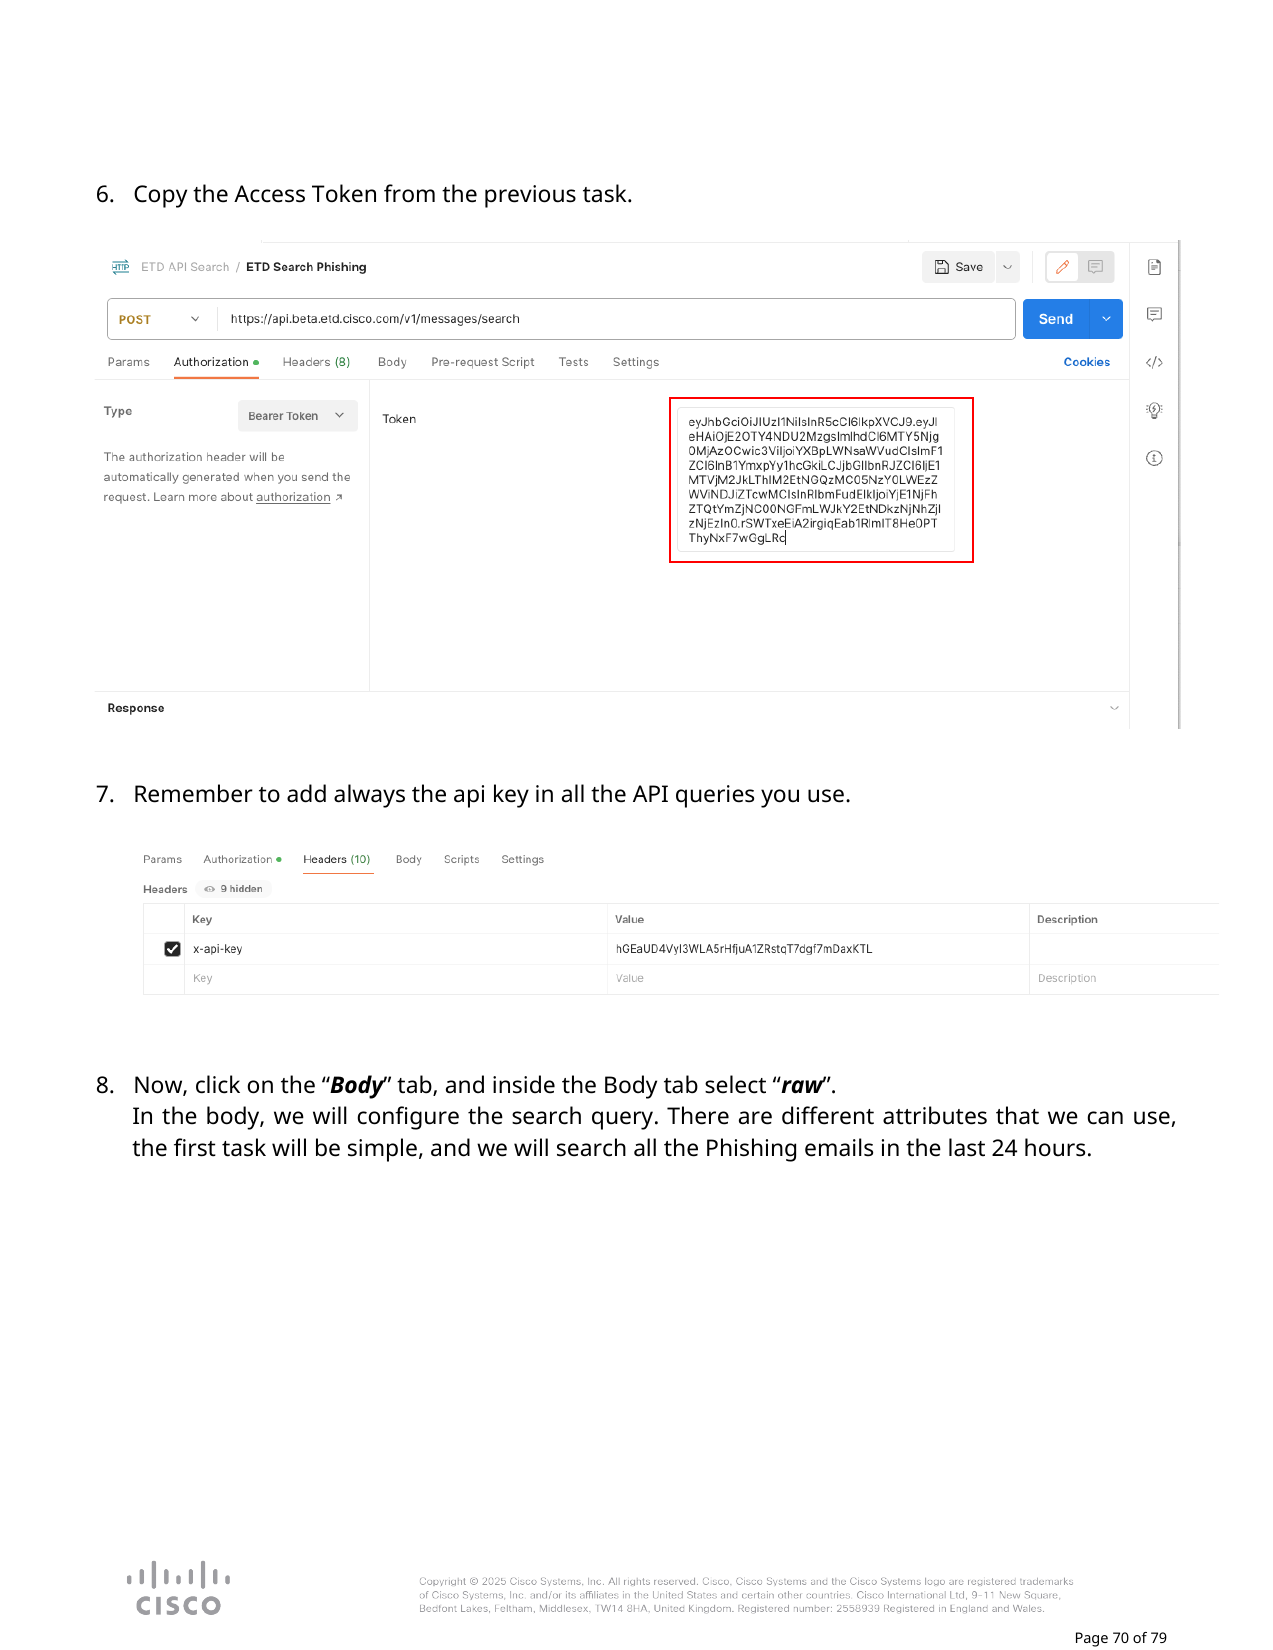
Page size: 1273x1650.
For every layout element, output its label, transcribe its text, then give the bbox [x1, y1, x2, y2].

text In the body, we will configure the search query. There are different attributes that we can use, the first task will be simple, and we will search all the Phishing emails in the last 24 hours. [132, 1100, 1178, 1163]
list Now, click on the “Body” tab, and inside the Body tab select “raw”. [96, 1069, 1178, 1100]
list Copy the Access Token from the previous task. [96, 178, 1178, 209]
list Remember to add always the api key in all the API queries you use. [96, 777, 1178, 809]
picture [121, 1554, 1079, 1617]
picture [133, 840, 1220, 1038]
picture [94, 240, 1181, 729]
